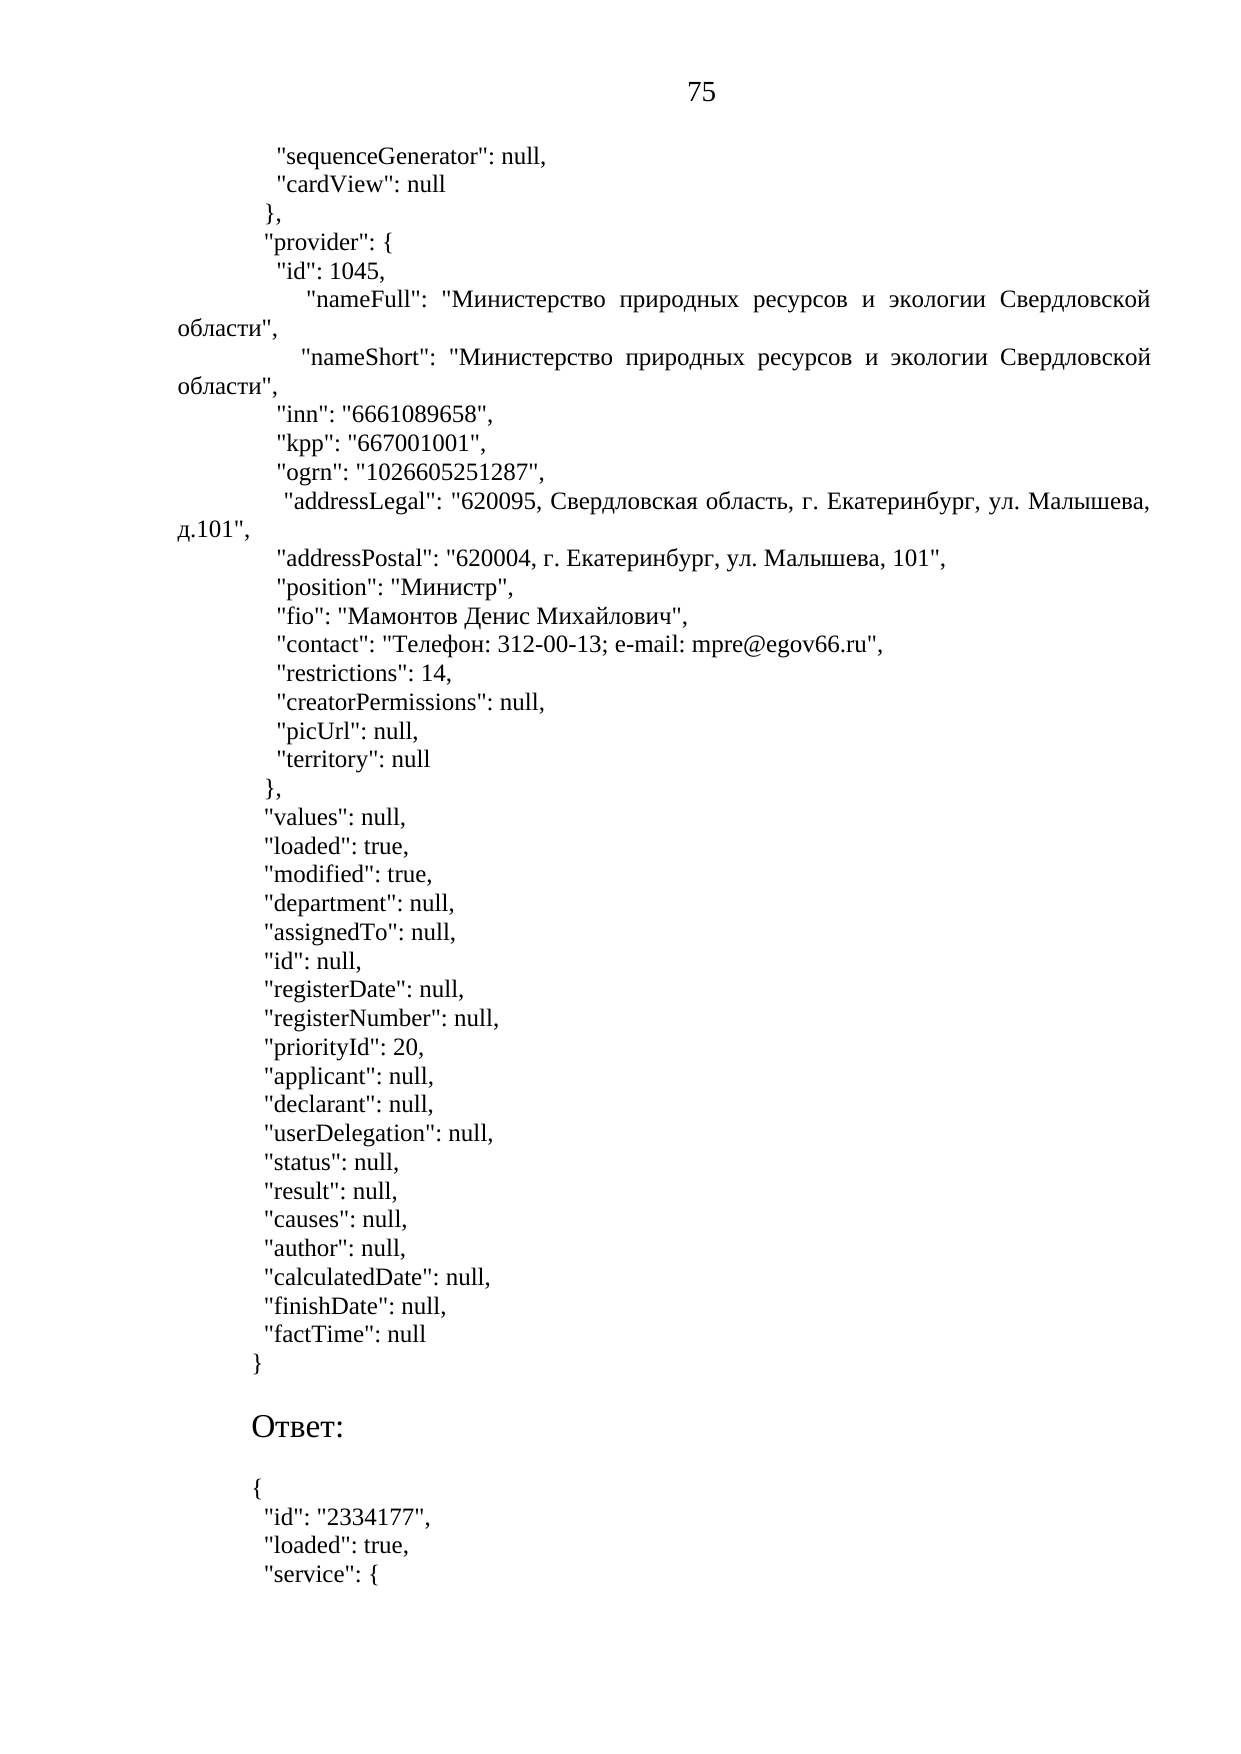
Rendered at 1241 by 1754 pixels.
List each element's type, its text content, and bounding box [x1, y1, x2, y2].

text "nameFull": "Министерство природных ресурсов и экологии Свердловской области", [177, 284, 1152, 342]
text "service": { [177, 1559, 1152, 1588]
text "id": null, [177, 946, 1152, 974]
text "position": "Министр", [177, 572, 1152, 601]
text "applicant": null, [177, 1061, 1152, 1089]
text Ответ: [177, 1406, 1152, 1444]
text "fio": "Мамонтов Денис Михайлович", [177, 601, 1152, 629]
text "loaded": true, [177, 1530, 1152, 1559]
text "assignedTo": null, [177, 917, 1152, 946]
text } [177, 1348, 1152, 1377]
text "factTime": null [177, 1319, 1152, 1348]
text { [177, 1473, 1152, 1502]
text "loaded": true, [177, 831, 1152, 859]
text "causes": null, [177, 1204, 1152, 1233]
text "priorityId": 20, [177, 1032, 1152, 1061]
text "values": null, [177, 802, 1152, 831]
text "department": null, [177, 888, 1152, 917]
text "addressLegal": "620095, Свердловская область, г. Екатеринбург, ул. Малышева, д.101", [177, 486, 1152, 543]
text "userDelegation": null, [177, 1118, 1152, 1147]
text "status": null, [177, 1147, 1152, 1176]
text }, [177, 773, 1152, 802]
text }, [177, 198, 1152, 227]
text "calculatedDate": null, [177, 1262, 1152, 1291]
text "registerDate": null, [177, 974, 1152, 1003]
text "territory": null [177, 744, 1152, 773]
text "contact": "Телефон: 312-00-13; e-mail: mpre@egov66.ru", [177, 629, 1152, 658]
text "registerNumber": null, [177, 1003, 1152, 1032]
text "declarant": null, [177, 1089, 1152, 1118]
text "creatorPermissions": null, [177, 687, 1152, 716]
text "picUrl": null, [177, 716, 1152, 744]
text "ogrn": "1026605251287", [177, 457, 1152, 486]
text "finishDate": null, [177, 1291, 1152, 1319]
text "kpp": "667001001", [177, 428, 1152, 457]
text "provider": { [177, 227, 1152, 256]
text "id": 1045, [177, 256, 1152, 284]
text "sequenceGenerator": null, [177, 141, 1152, 169]
text "inn": "6661089658", [177, 399, 1152, 428]
text "cardView": null [177, 169, 1152, 198]
text "author": null, [177, 1233, 1152, 1262]
text "nameShort": "Министерство природных ресурсов и экологии Свердловской области", [177, 342, 1152, 399]
text "result": null, [177, 1176, 1152, 1204]
text "restrictions": 14, [177, 658, 1152, 687]
text "id": "2334177", [177, 1502, 1152, 1530]
text "modified": true, [177, 859, 1152, 888]
text "addressPostal": "620004, г. Екатеринбург, ул. Малышева, 101", [177, 543, 1152, 572]
